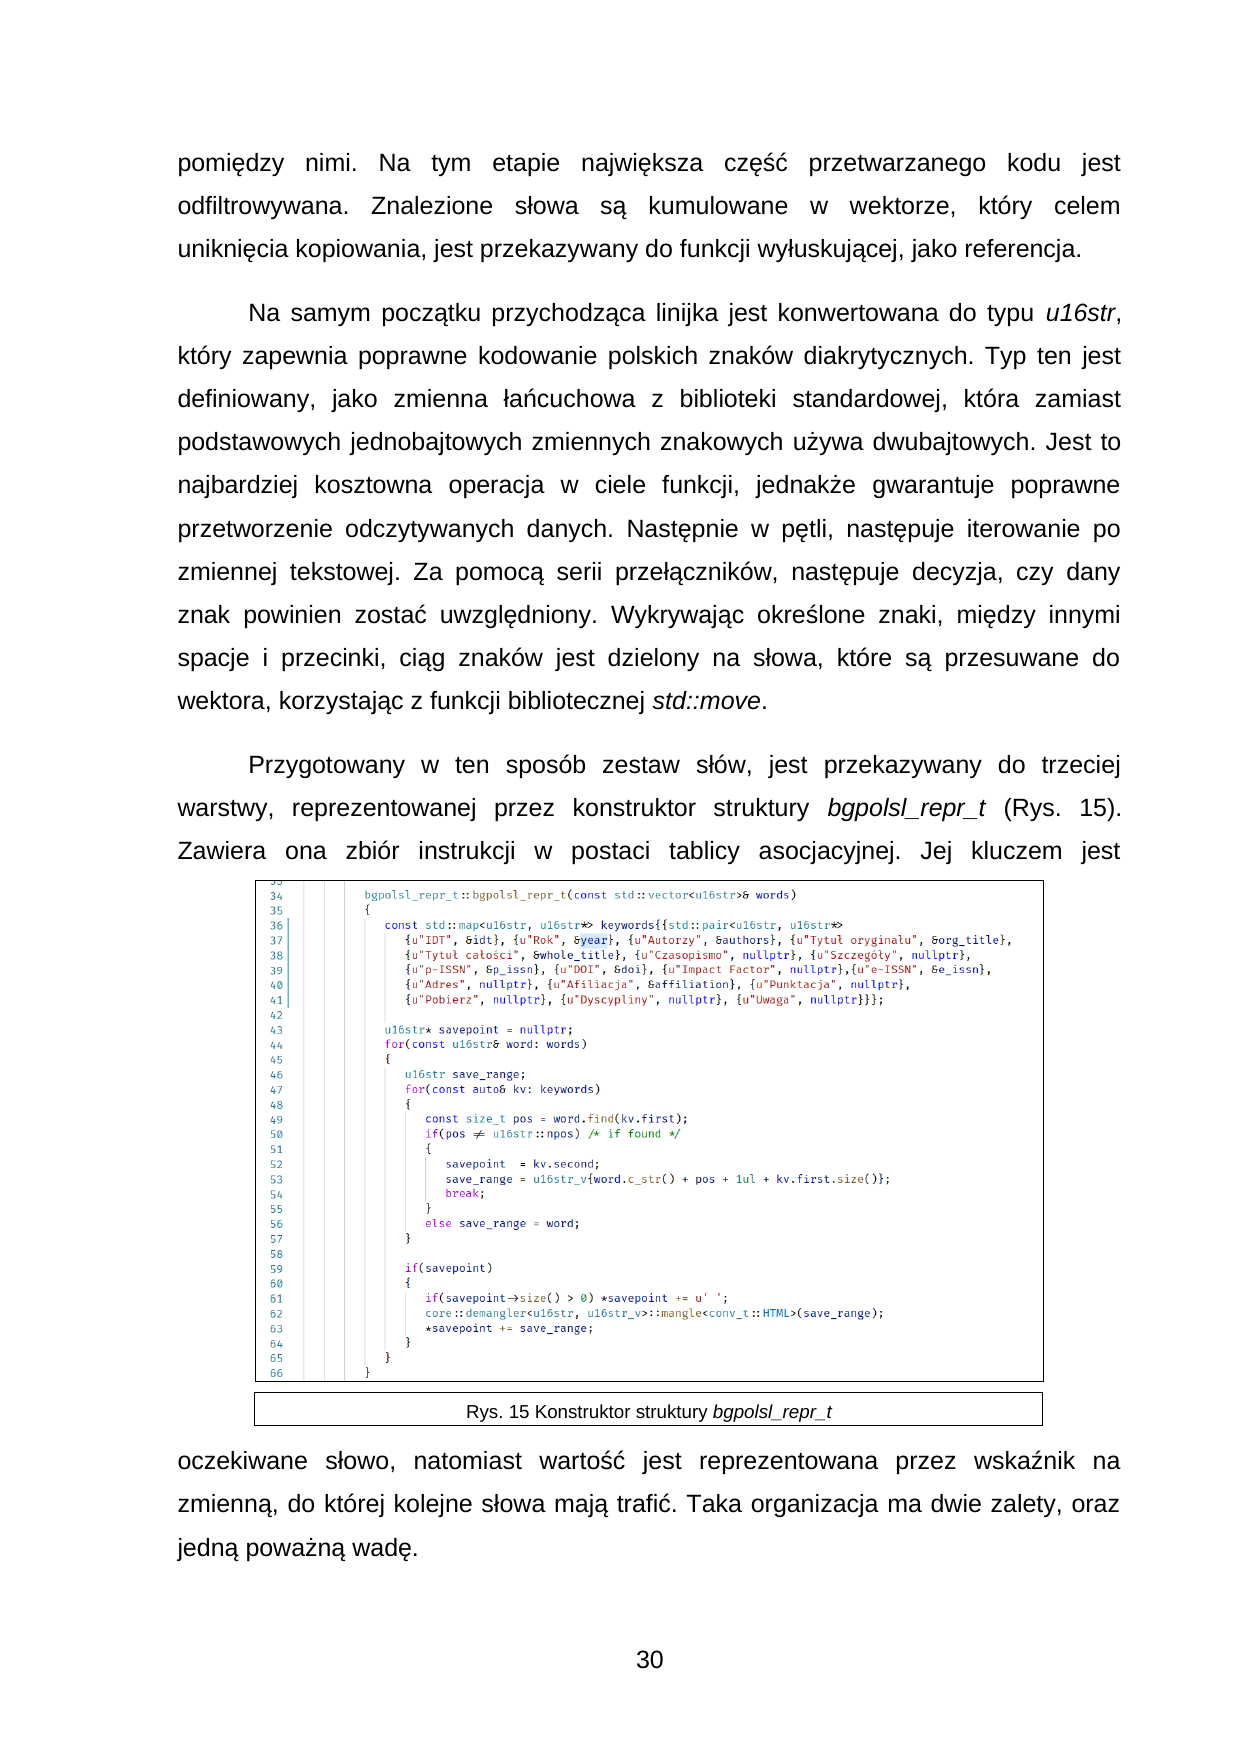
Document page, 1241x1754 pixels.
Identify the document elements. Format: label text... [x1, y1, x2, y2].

picture [256, 881, 1043, 1381]
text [177, 148, 1122, 263]
text Na samym początku przychodząca linijka jest konwertowana do typu u16str, który zapewnia poprawne kodowanie polskich znaków diakrytycznych. Typ ten jest definiowany, jako zmienna łańcuchowa z biblioteki standardowej, która zamiast podstawowych jednobajtowych zmiennych znakowych używa dwubajtowych. Jest to najbardziej kosztowna operacja w ciele funkcji, jednakże gwarantuje poprawne przetworzenie odczytywanych danych. Następnie w pętli, następuje iterowanie po zmiennej tekstowej. Za pomocą serii przełączników, następuje decyzja, czy dany znak powinien zostać uwzględniony. Wykrywając określone znaki, między innymi spacje i przecinki, ciąg znaków jest dzielony na słowa, które są przesuwane do wektora, korzystając z funkcji bibliotecznej std::move. [177, 298, 1122, 715]
